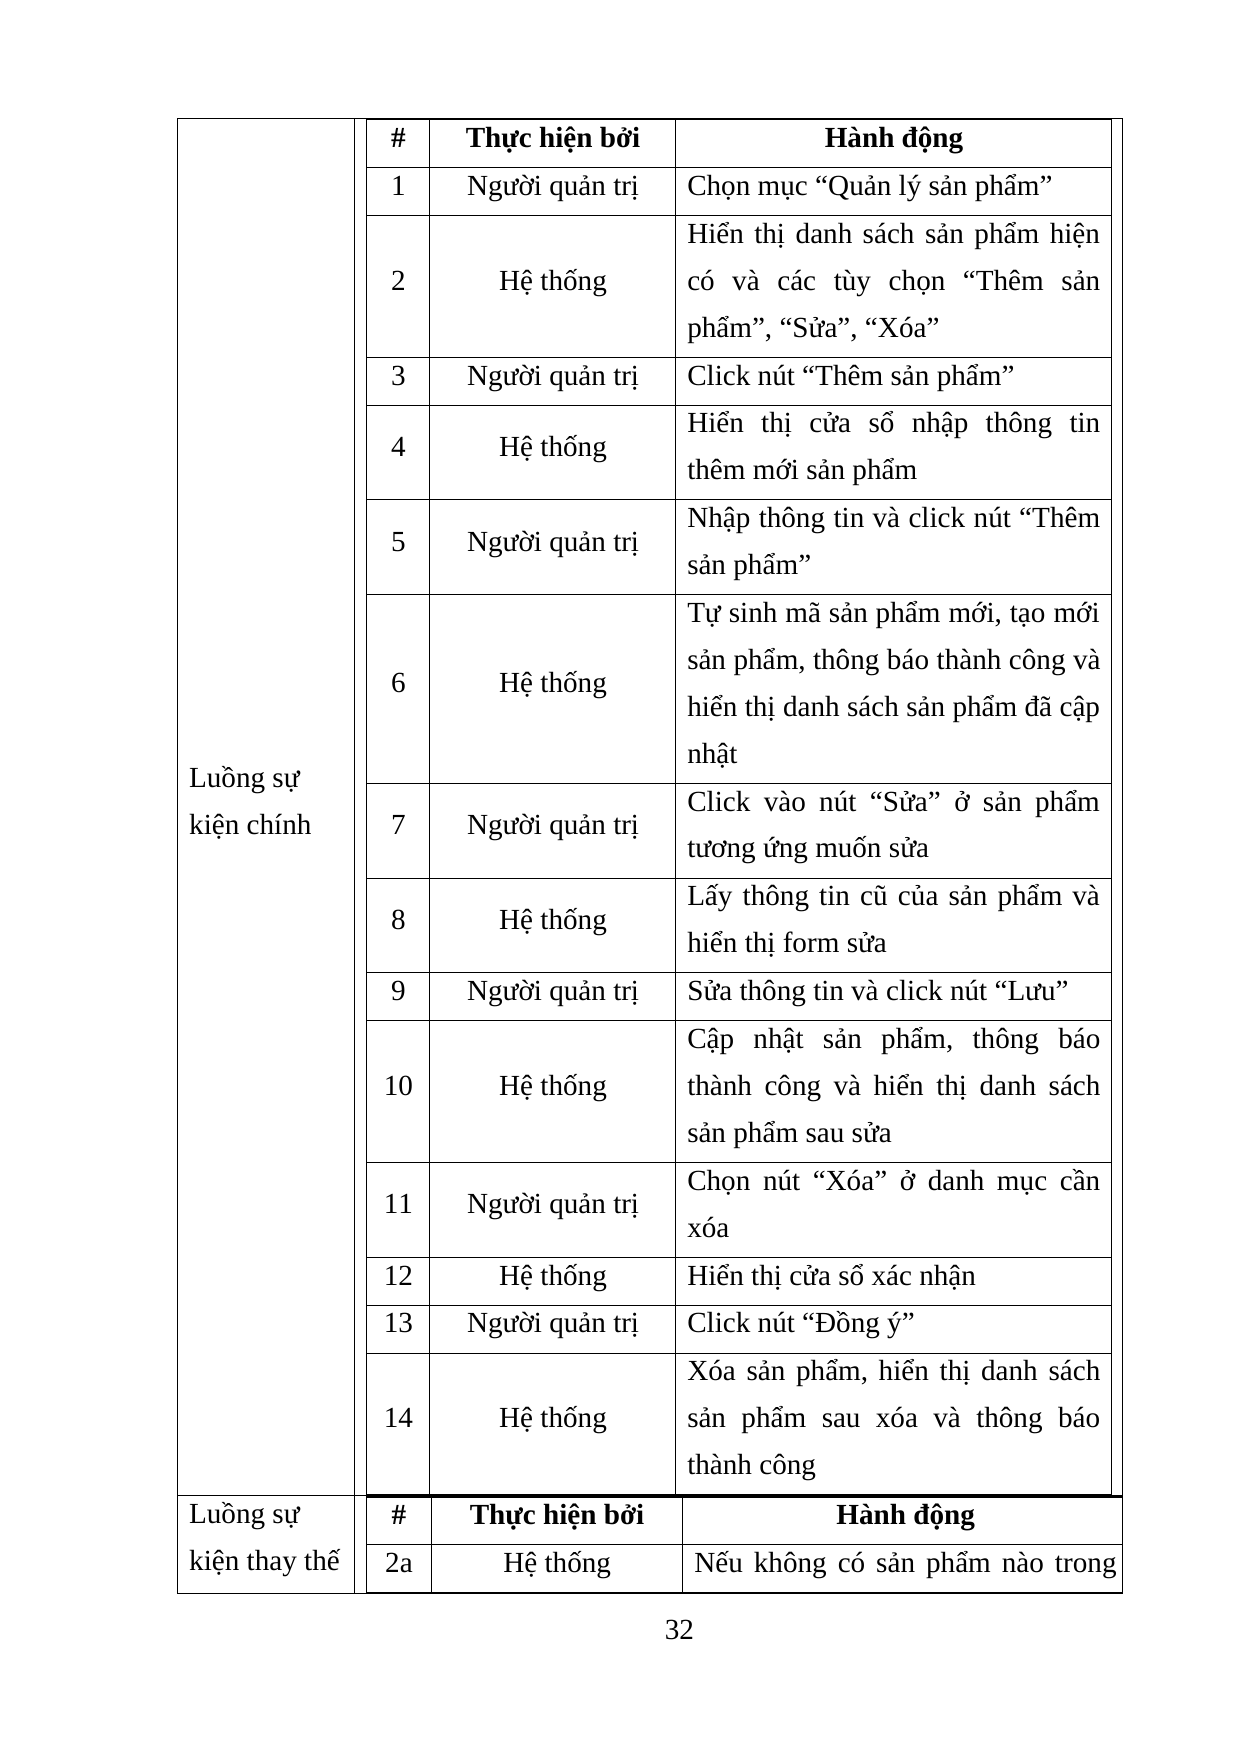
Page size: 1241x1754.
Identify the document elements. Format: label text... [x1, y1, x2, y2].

table_cell [430, 1021, 675, 1162]
table_cell [367, 500, 429, 594]
table_cell [367, 1545, 431, 1592]
table_cell [430, 879, 675, 972]
table_cell [367, 595, 429, 783]
table_cell [676, 595, 1111, 783]
table_cell [676, 358, 1111, 405]
table_cell [430, 120, 675, 167]
table_cell [676, 500, 1111, 594]
table_cell [1112, 119, 1122, 1495]
table_cell [676, 973, 1111, 1020]
table_cell [676, 1354, 1111, 1494]
table_cell [367, 1163, 429, 1257]
table_cell [367, 358, 429, 405]
table_cell [430, 784, 675, 878]
table_cell [367, 120, 429, 167]
table_cell [367, 1258, 429, 1305]
table_cell [367, 1354, 429, 1494]
table_cell [367, 1306, 429, 1353]
table_cell [676, 1163, 1111, 1257]
table_cell [430, 406, 675, 499]
table_cell [367, 784, 429, 878]
table_cell [683, 1498, 1122, 1544]
table_cell [430, 1354, 675, 1494]
table_cell [430, 1163, 675, 1257]
table_cell [676, 1306, 1111, 1353]
table_cell [430, 216, 675, 357]
table_cell [367, 168, 429, 215]
table_cell [367, 1498, 431, 1544]
table_cell [430, 500, 675, 594]
table_cell [355, 119, 366, 1495]
table_cell [430, 973, 675, 1020]
table_cell [432, 1545, 682, 1592]
table_cell [430, 358, 675, 405]
table_cell [676, 1021, 1111, 1162]
table_cell [676, 784, 1111, 878]
table_cell [355, 1496, 366, 1593]
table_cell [178, 1496, 354, 1593]
table_cell [676, 1258, 1111, 1305]
table_cell [676, 879, 1111, 972]
table_cell [367, 973, 429, 1020]
table_cell [367, 406, 429, 499]
table_cell [430, 1258, 675, 1305]
table_cell [676, 168, 1111, 215]
table_cell [676, 406, 1111, 499]
table_cell [676, 216, 1111, 357]
table_cell [676, 120, 1111, 167]
table_cell Luồng sự kiện chính [178, 119, 354, 1495]
table_cell [683, 1545, 1122, 1592]
table_cell [367, 1021, 429, 1162]
table_cell [430, 168, 675, 215]
table_cell [430, 595, 675, 783]
table_cell [367, 216, 429, 357]
table_cell [430, 1306, 675, 1353]
table_cell [432, 1498, 682, 1544]
table_cell [367, 879, 429, 972]
